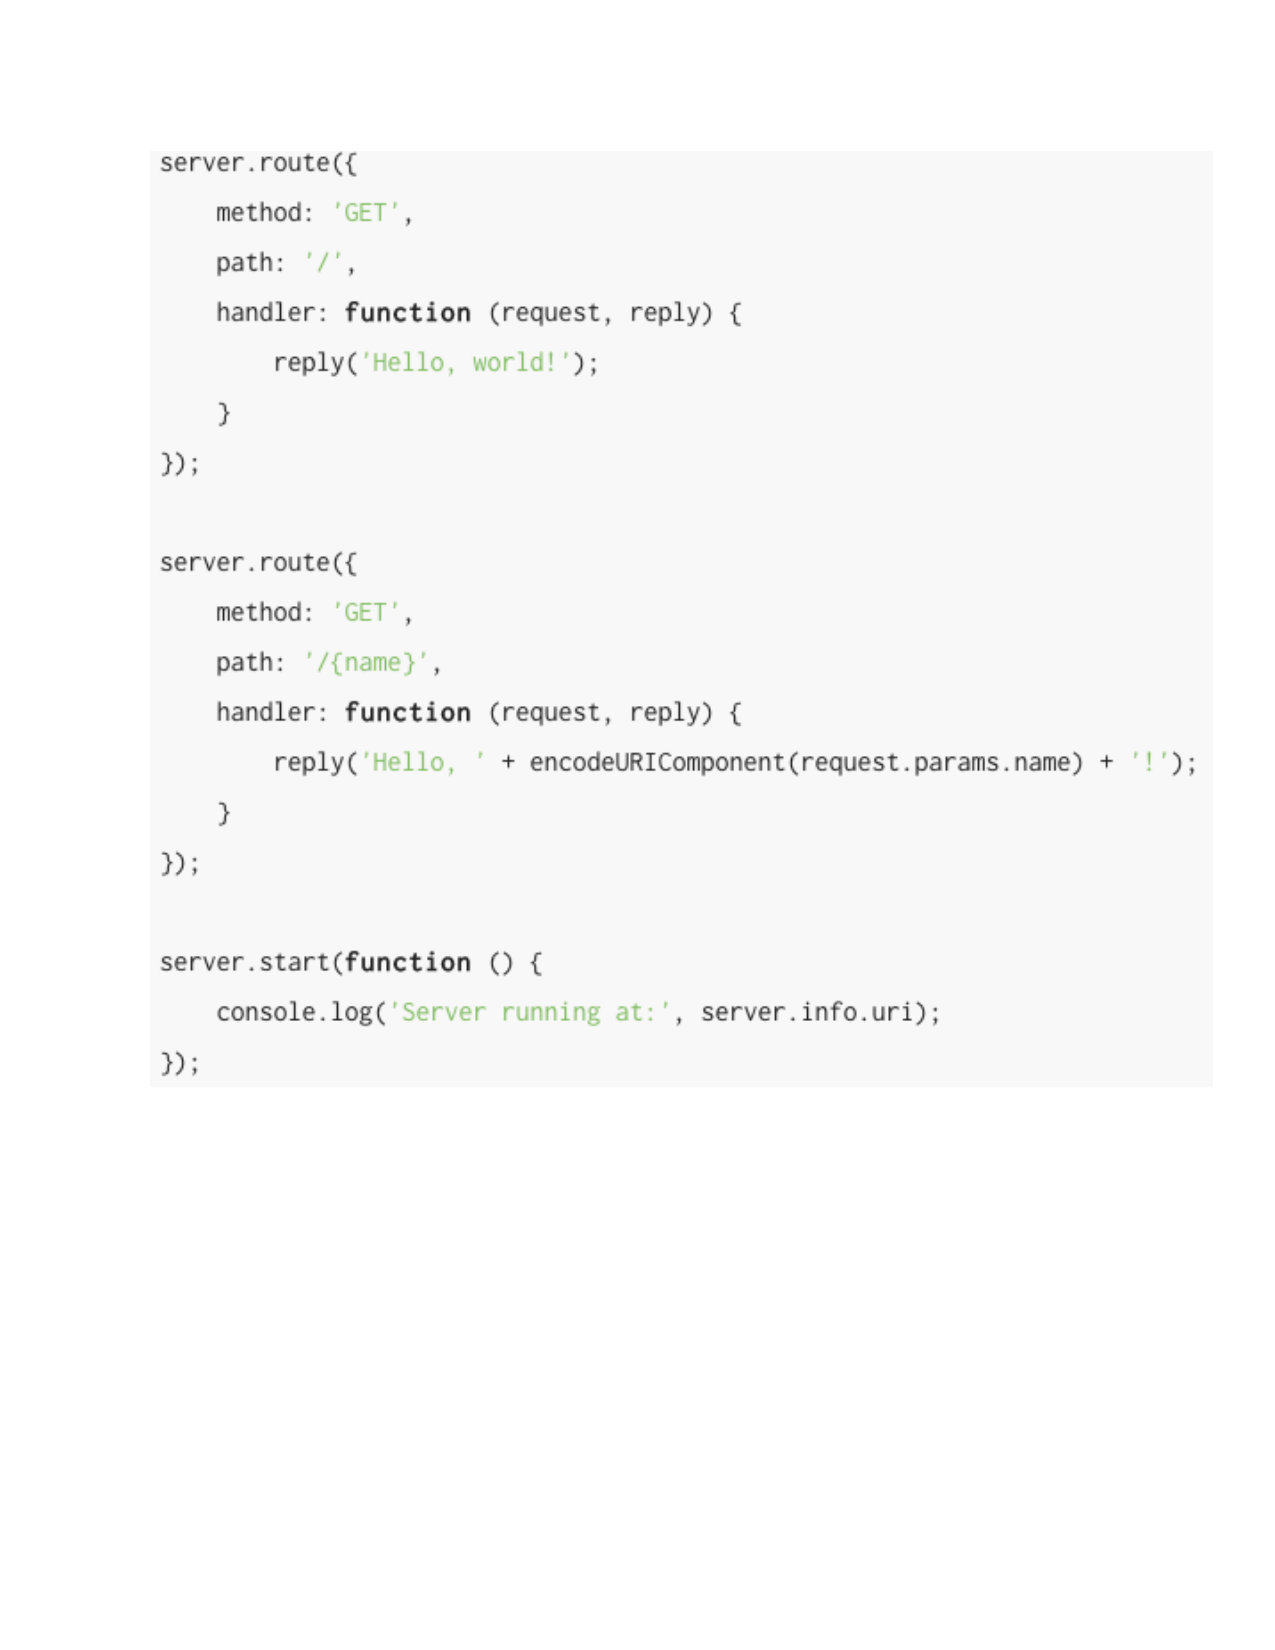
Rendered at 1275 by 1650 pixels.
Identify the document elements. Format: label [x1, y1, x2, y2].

picture [150, 151, 1213, 1087]
